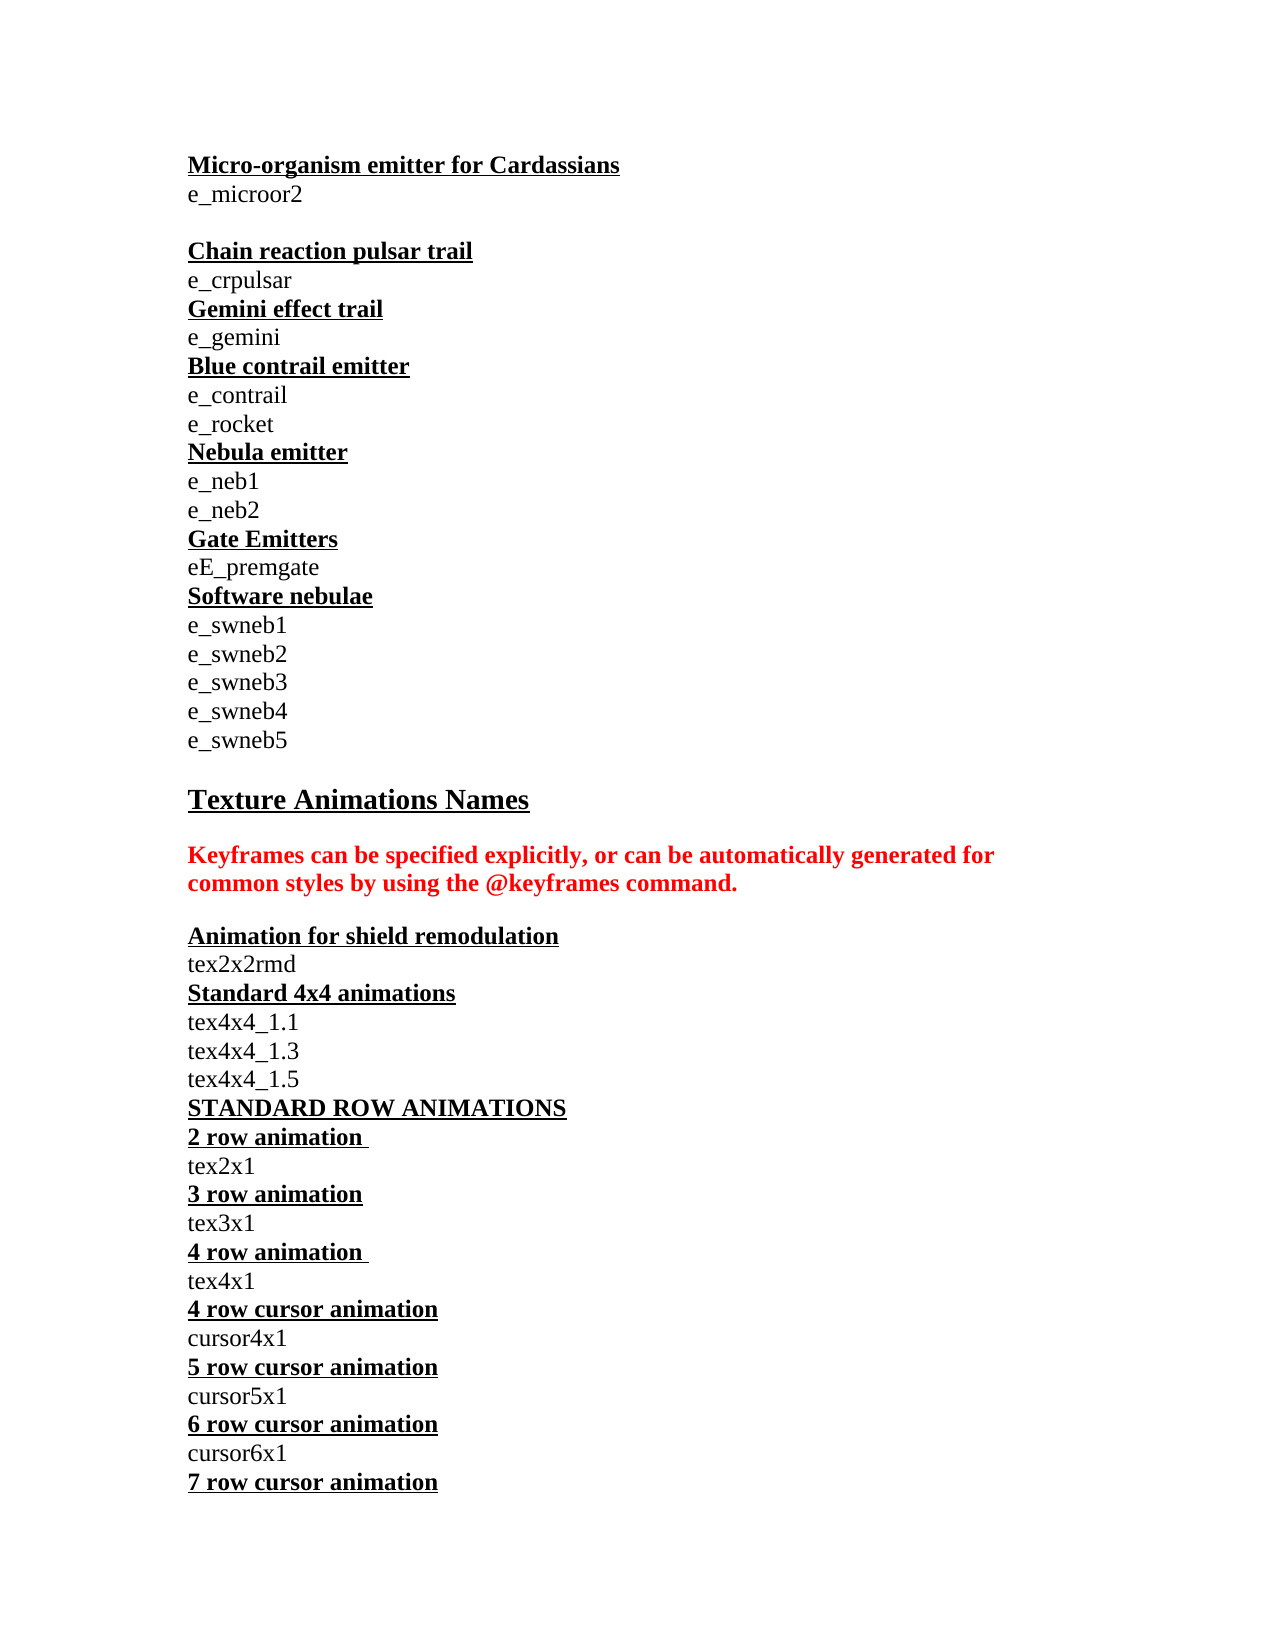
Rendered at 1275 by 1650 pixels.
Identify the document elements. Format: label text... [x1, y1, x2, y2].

text Gemini effect trail [187, 294, 1087, 322]
text e_microor2 [187, 179, 1087, 207]
text tex4x4_1.5 [187, 1064, 1087, 1093]
text cursor4x1 [187, 1323, 1087, 1352]
text tex2x2rmd [187, 949, 1087, 978]
text Gate Emitters [187, 524, 1087, 552]
text 3 row animation [187, 1179, 1087, 1208]
text Texture Animations Names [187, 782, 1087, 816]
text tex4x4_1.3 [187, 1036, 1087, 1064]
text Chain reaction pulsar trail [187, 236, 1087, 265]
text Nebula emitter [187, 437, 1087, 466]
text e_swneb3 [187, 667, 1087, 696]
text e_crpulsar [187, 265, 1087, 294]
text Blue contrail emitter [187, 351, 1087, 380]
text tex3x1 [187, 1208, 1087, 1237]
text e_swneb1 [187, 610, 1087, 639]
text tex4x1 [187, 1266, 1087, 1294]
text Animation for shield remodulation [187, 921, 1087, 949]
text Software nebulae [187, 581, 1087, 610]
text e_swneb4 [187, 696, 1087, 725]
text e_gemini [187, 322, 1087, 351]
text cursor6x1 [187, 1438, 1087, 1467]
text 4 row cursor animation [187, 1294, 1087, 1323]
text e_contrail [187, 380, 1087, 409]
text 4 row animation [187, 1237, 1087, 1266]
text Keyframes can be specified explicitly, or can be automatically generated for common styles by using the @keyframes command. [187, 840, 1087, 897]
text e_neb1 [187, 466, 1087, 495]
text e_swneb2 [187, 639, 1087, 667]
text tex4x4_1.1 [187, 1007, 1087, 1036]
text eE_premgate [187, 552, 1087, 581]
text cursor5x1 [187, 1381, 1087, 1409]
text 5 row cursor animation [187, 1352, 1087, 1381]
text 6 row cursor animation [187, 1409, 1087, 1438]
text 2 row animation [187, 1122, 1087, 1151]
text 7 row cursor animation [187, 1467, 1087, 1496]
text e_swneb5 [187, 725, 1087, 754]
text tex2x1 [187, 1151, 1087, 1179]
text Micro-organism emitter for Cardassians [187, 150, 1087, 179]
text Standard 4x4 animations [187, 978, 1087, 1007]
text e_neb2 [187, 495, 1087, 524]
text e_rocket [187, 409, 1087, 437]
text STANDARD ROW ANIMATIONS [187, 1093, 1087, 1122]
